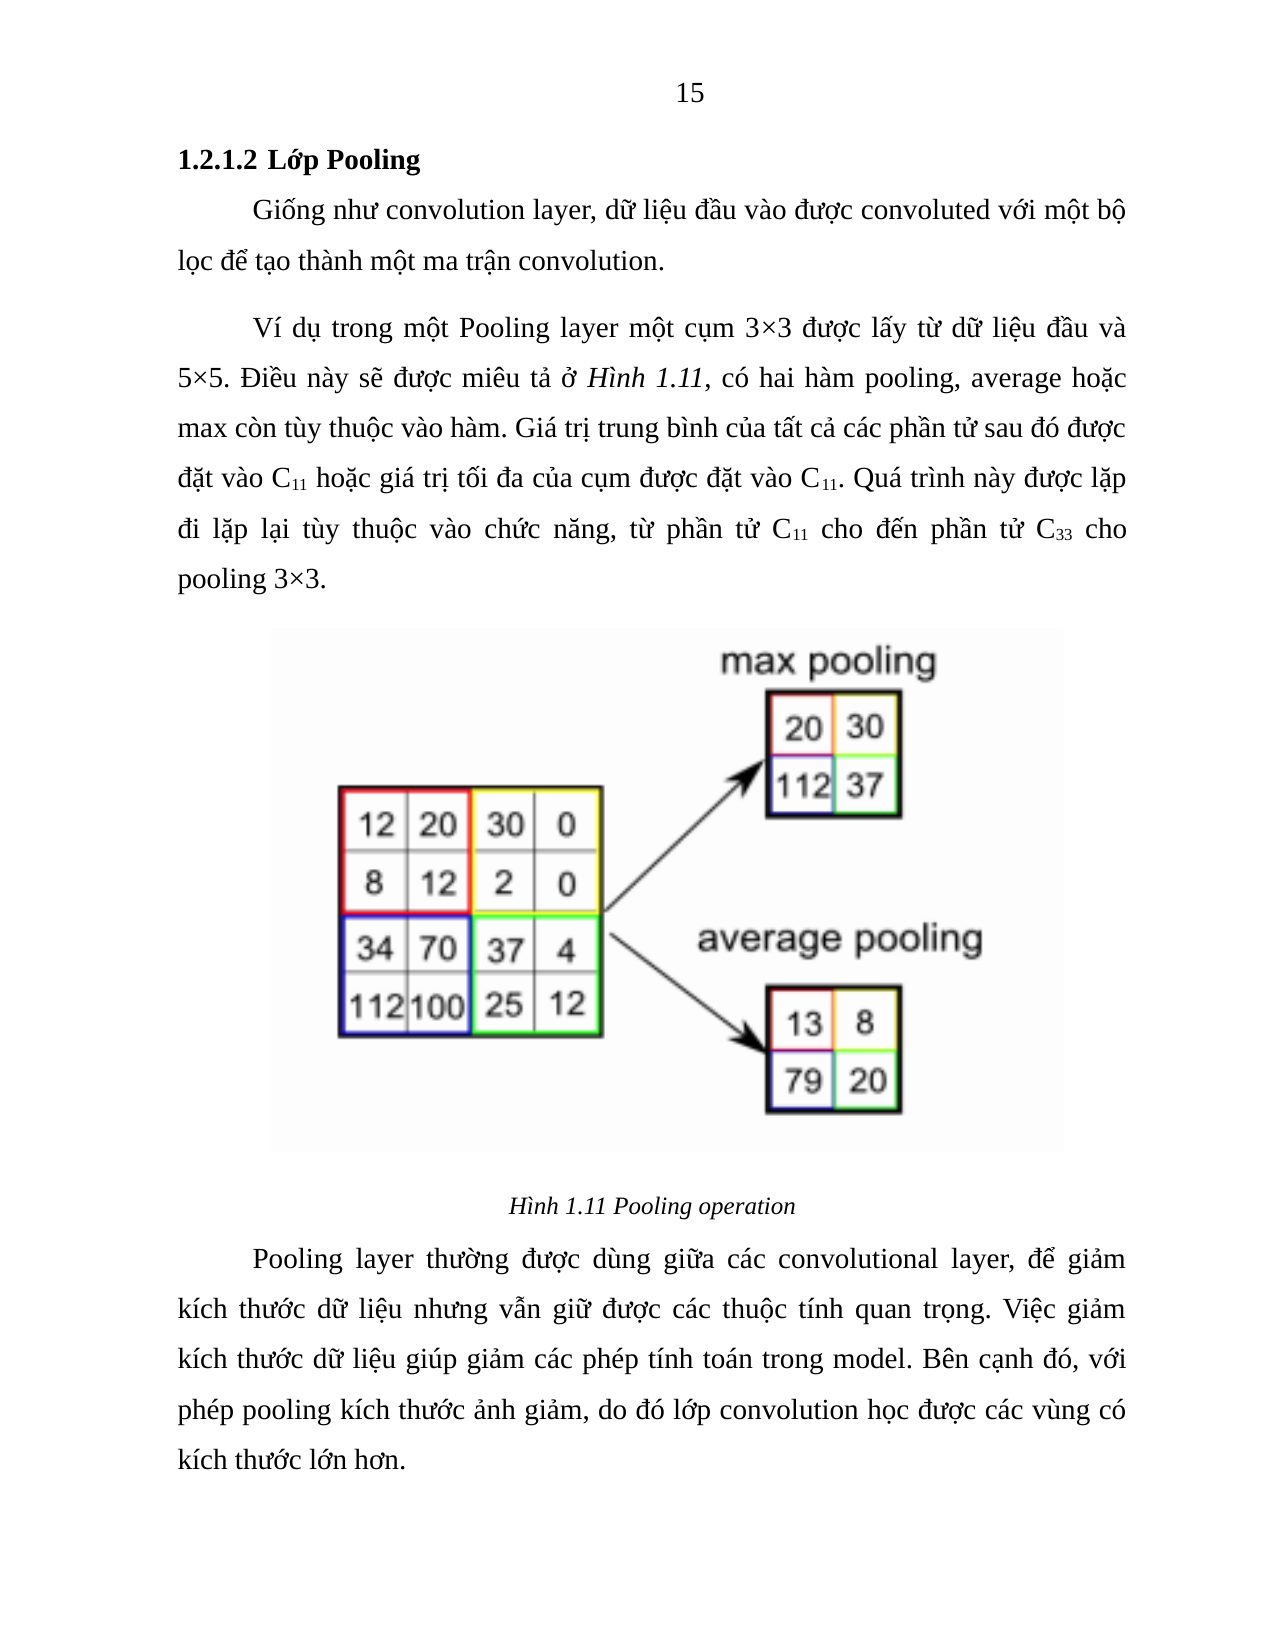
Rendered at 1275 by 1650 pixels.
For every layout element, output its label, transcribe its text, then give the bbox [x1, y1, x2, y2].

text Hình 1.11 Pooling operation [177, 1191, 1127, 1220]
text Pooling layer thường được dùng giữa các convolutional layer, để giảm kích thước dữ liệu nhưng vẫn giữ được các thuộc tính quan trọng. Việc giảm kích thước dữ liệu giúp giảm các phép tính toán trong model. Bên cạnh đó, với phép pooling kích thước ảnh giảm, do đó lớp convolution học được các vùng có kích thước lớn hơn. [177, 1241, 1127, 1476]
subtitle Lớp Pooling [177, 142, 1127, 176]
picture [233, 628, 1072, 1158]
text Ví dụ trong một Pooling layer một cụm 3×3 được lấy từ dữ liệu đầu và 5×5. Điều này sẽ được miêu tả ở Hình 1.11, có hai hàm pooling, average hoặc max còn tùy thuộc vào hàm. Giá trị trung bình của tất cả các phần tử sau đó được đặt vào C11 hoặc giá trị tối đa của cụm được đặt vào C11. Quá trình này được lặp đi lặp lại tùy thuộc vào chức năng, từ phần tử C11 cho đến phần tử C33 cho pooling 3×3. [177, 310, 1127, 595]
text Giống như convolution layer, dữ liệu đầu vào được convoluted với một bộ lọc để tạo thành một ma trận convolution. [177, 192, 1127, 276]
